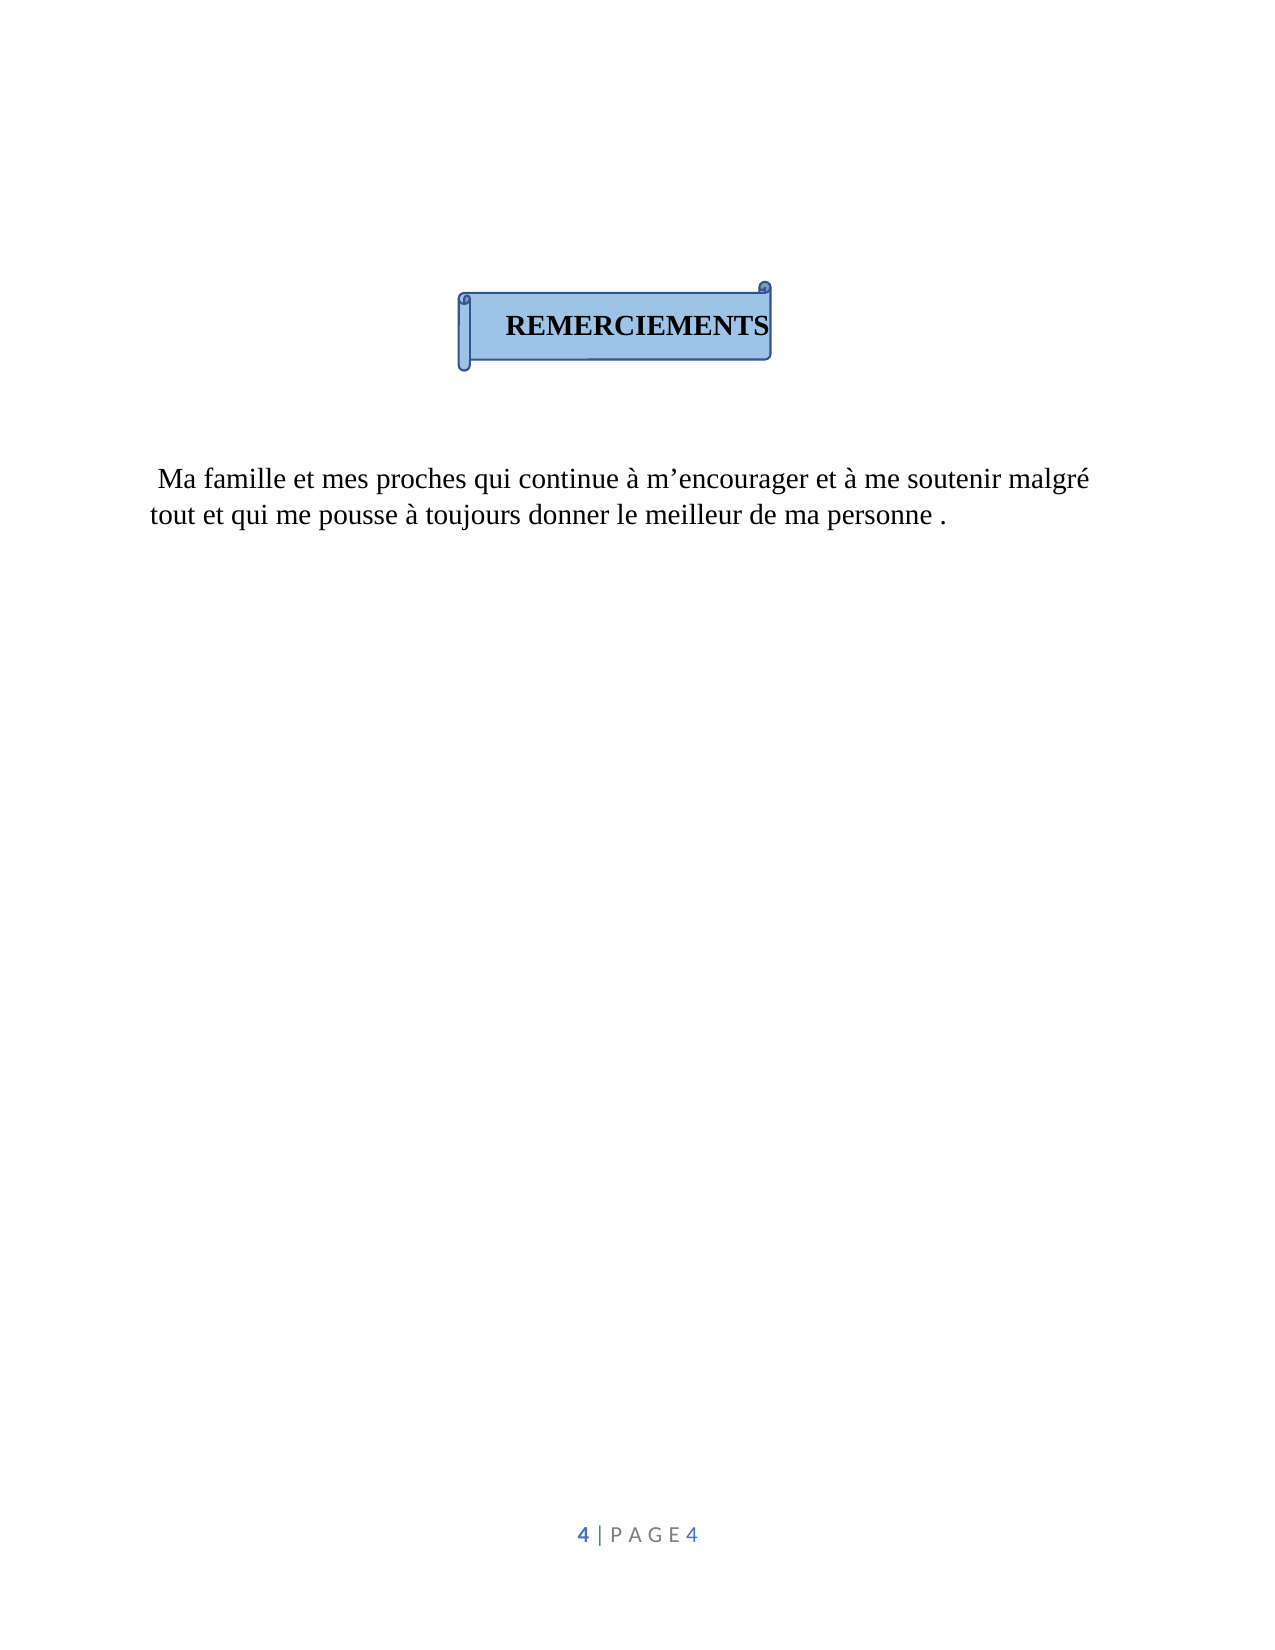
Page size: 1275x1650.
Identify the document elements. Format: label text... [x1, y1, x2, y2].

text REMERCIEMENTS [150, 308, 1125, 342]
text Ma famille et mes proches qui continue à m’encourager et à me soutenir malgré tout et qui me pousse à toujours donner le meilleur de ma personne . [150, 461, 1125, 531]
